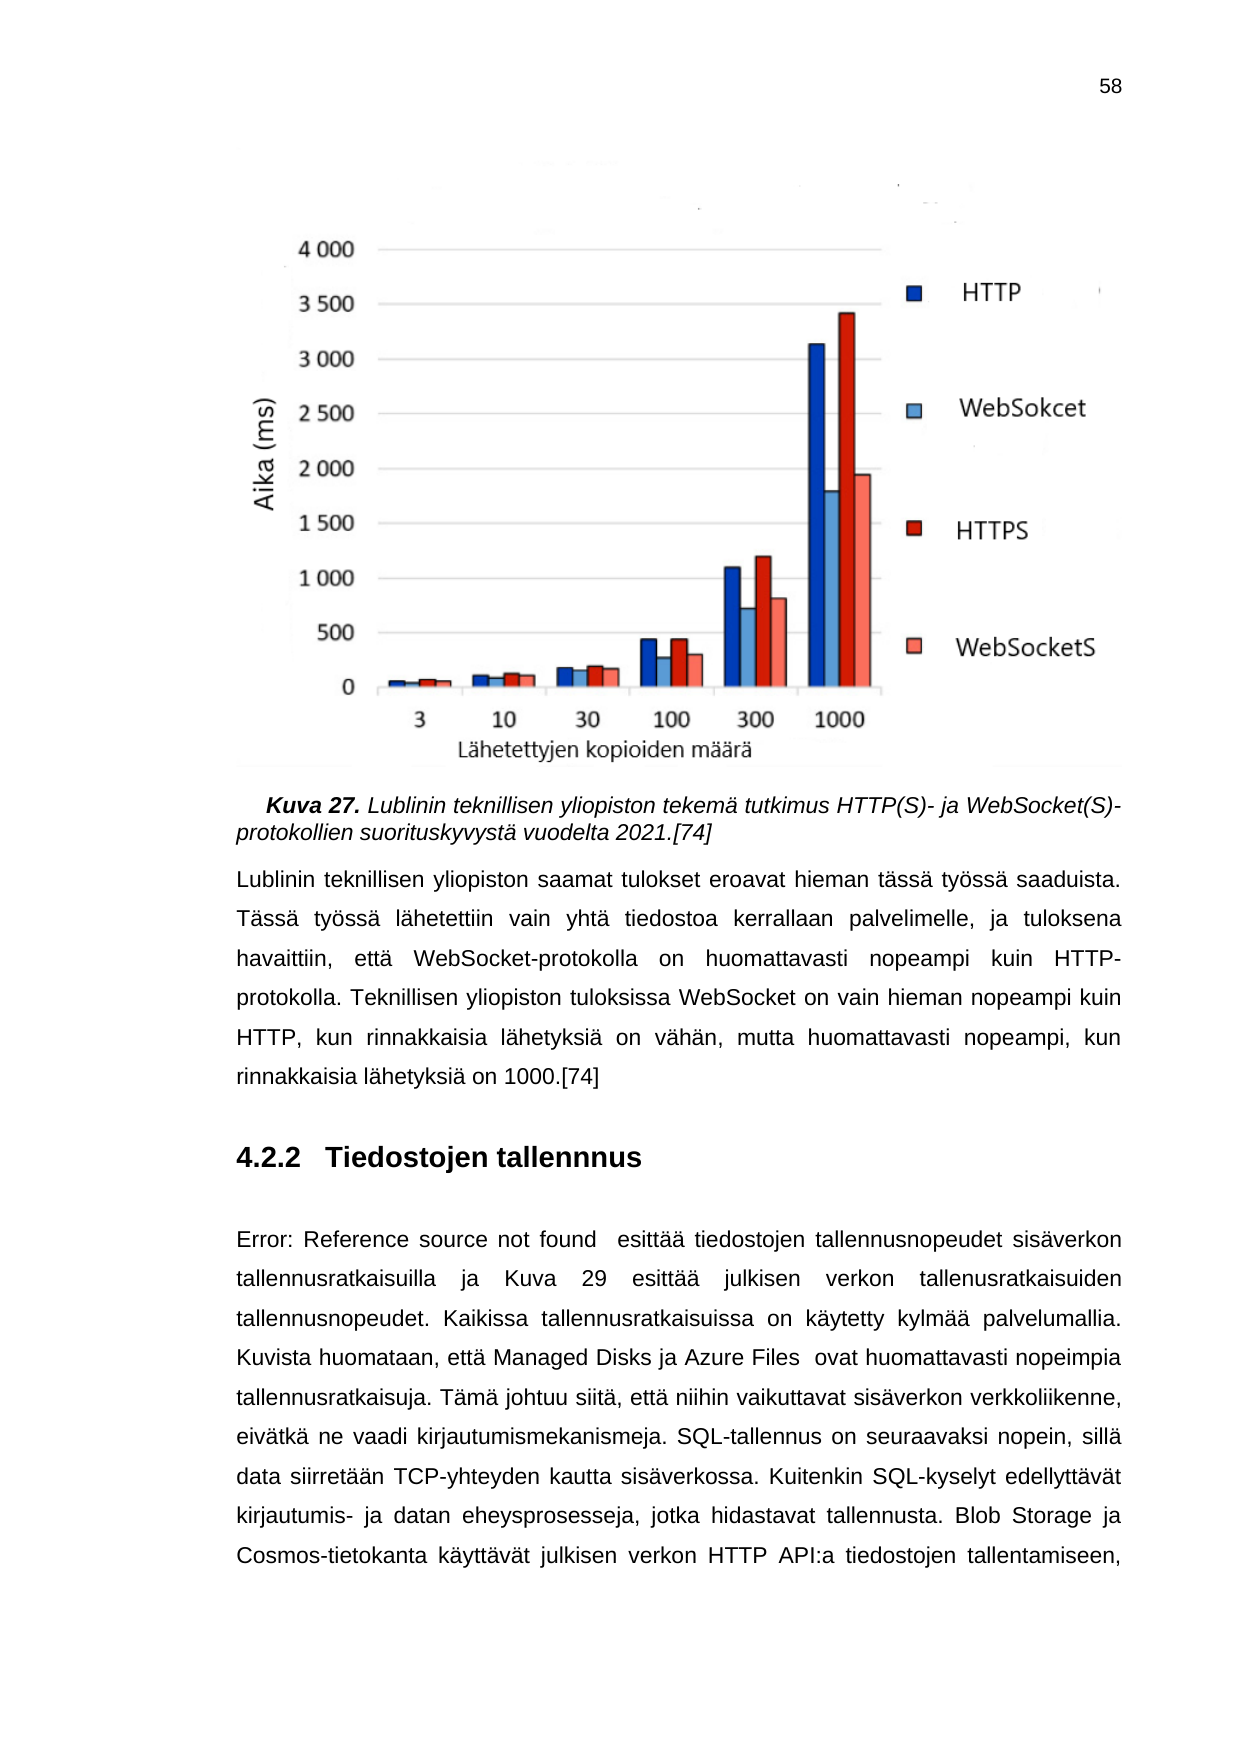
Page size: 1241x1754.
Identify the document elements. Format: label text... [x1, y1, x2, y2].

text Kuva 27. Lublinin teknillisen yliopiston tekemä tutkimus HTTP(S)- ja WebSocket(S)- protokollien suorituskyvystä vuodelta 2021.[74] [236, 792, 1122, 845]
subtitle Tiedostojen tallennnus [236, 1140, 1122, 1174]
picture [236, 147, 1123, 767]
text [236, 1226, 1122, 1568]
text Lublinin teknillisen yliopiston saamat tulokset eroavat hieman tässä työssä saaduista. Tässä työssä lähetettiin vain yhtä tiedostoa kerrallaan palvelimelle, ja tuloksena havaittiin, että WebSocket-protokolla on huomattavasti nopeampi kuin HTTP-protokolla. Teknillisen yliopiston tuloksissa WebSocket on vain hieman nopeampi kuin HTTP, kun rinnakkaisia lähetyksiä on vähän, mutta huomattavasti nopeampi, kun rinnakkaisia lähetyksiä on 1000.[74] [236, 866, 1122, 1089]
